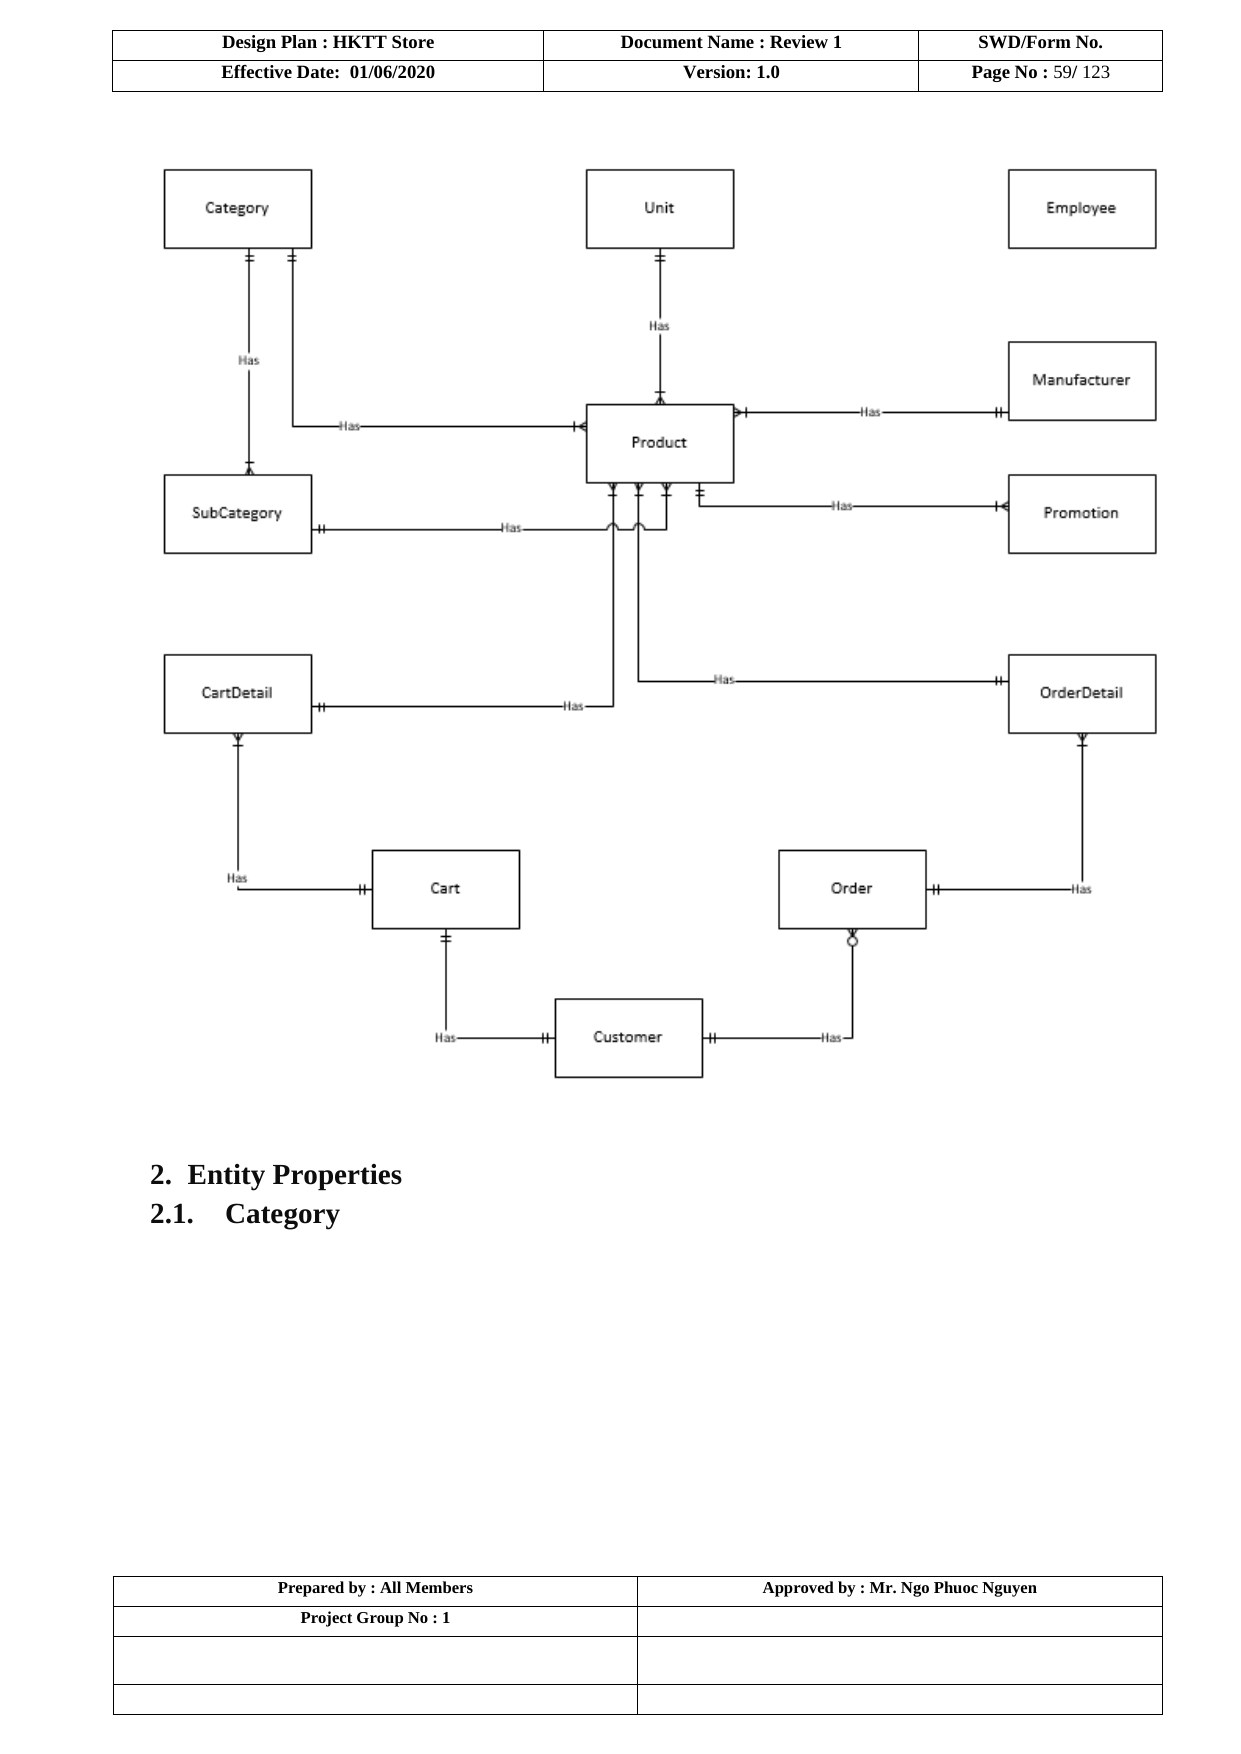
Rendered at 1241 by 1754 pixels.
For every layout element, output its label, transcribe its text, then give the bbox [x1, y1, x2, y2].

picture [150, 147, 1171, 1094]
list Entity Properties [150, 1157, 1162, 1191]
list Category [150, 1196, 1162, 1229]
